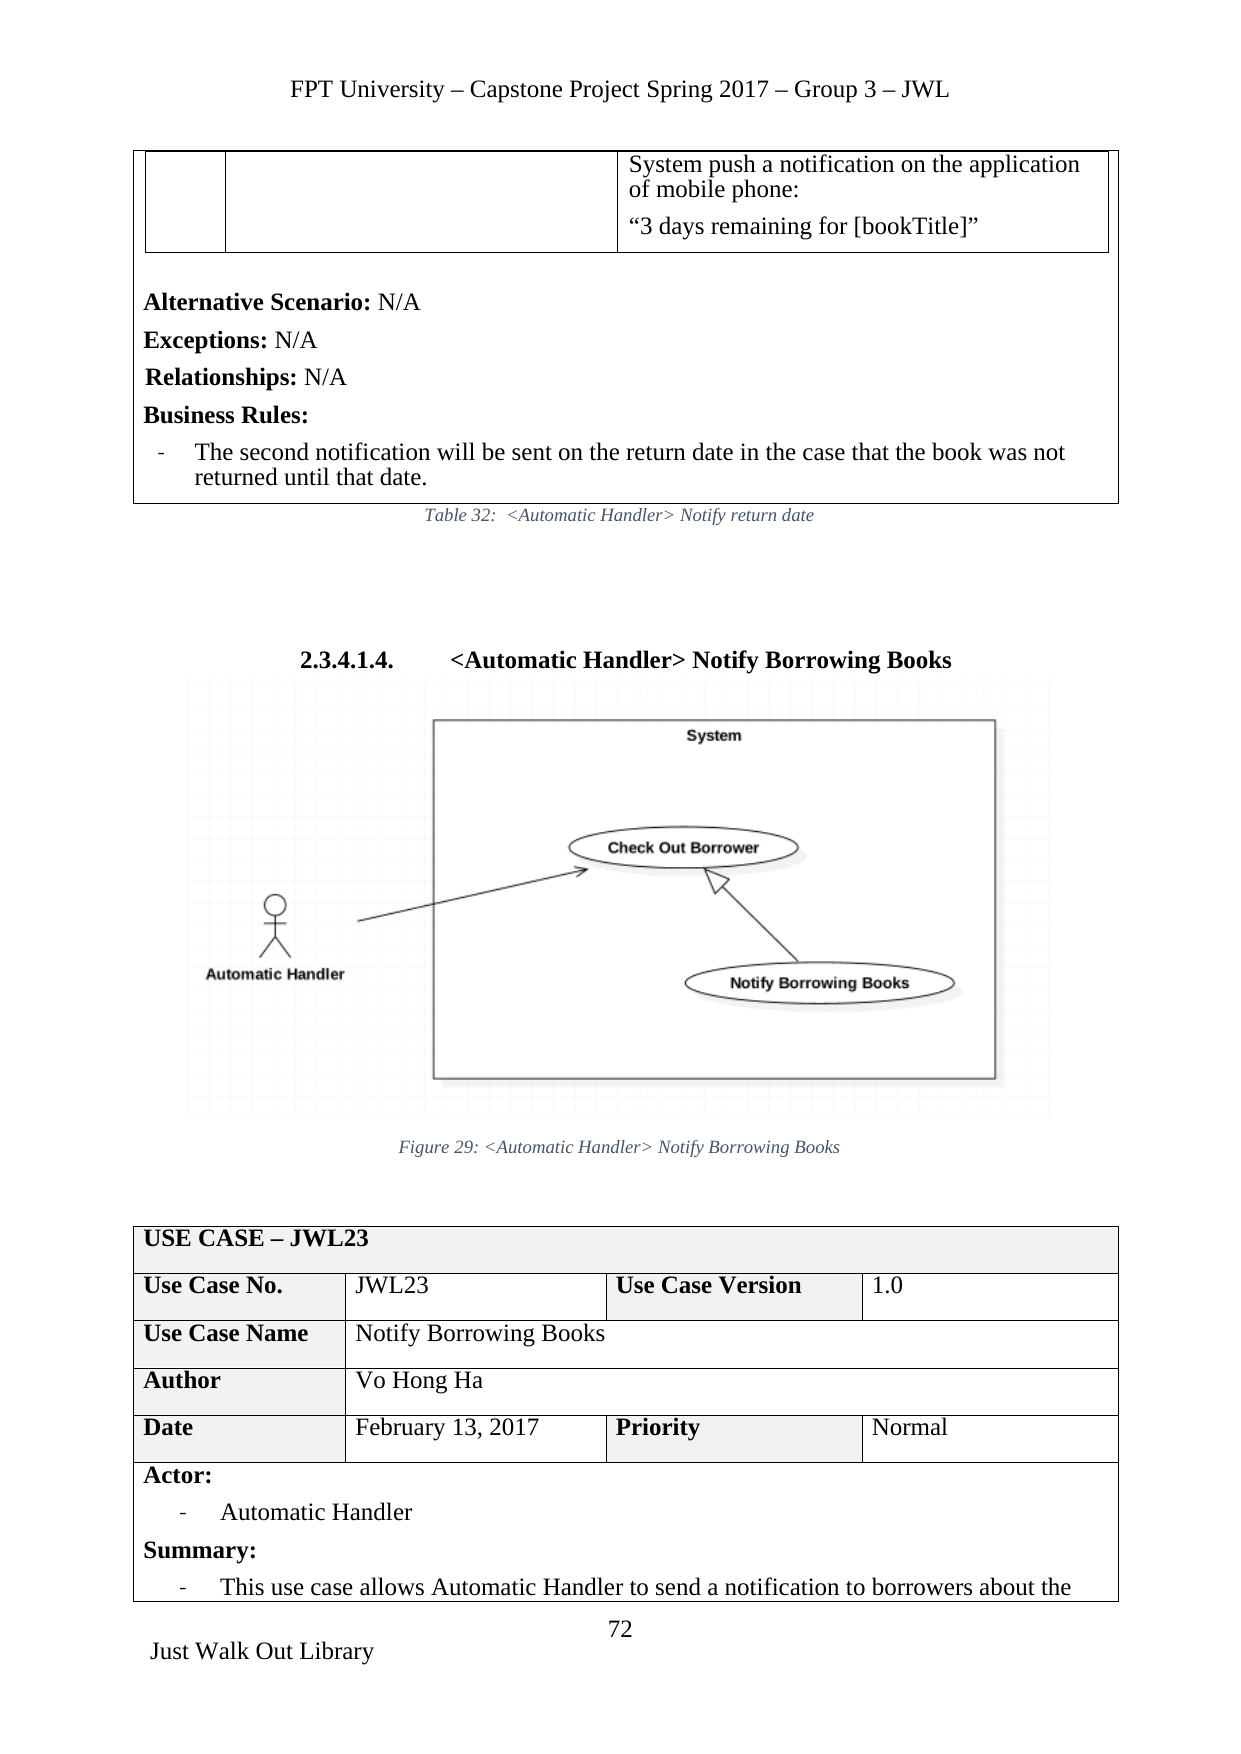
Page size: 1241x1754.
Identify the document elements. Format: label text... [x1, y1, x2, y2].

table_cell February 13, 2017 [346, 1416, 606, 1462]
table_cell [134, 151, 1118, 503]
table_cell Vo Hong Ha [346, 1369, 1118, 1415]
table_cell Use Case Version [607, 1274, 862, 1320]
table_cell Use Case No. [134, 1274, 345, 1320]
table_cell JWL23 [346, 1274, 606, 1320]
subtitle <Automatic Handler> Notify Borrowing Books [300, 645, 1090, 674]
table_cell Author [134, 1369, 345, 1415]
table_cell Notify Borrowing Books [346, 1321, 1118, 1367]
table_cell Date [134, 1416, 345, 1462]
table_cell Use Case Name [134, 1321, 345, 1367]
table_header USE CASE – JWL23 [134, 1227, 1118, 1273]
picture [187, 675, 1054, 1118]
table_cell Priority [607, 1416, 862, 1462]
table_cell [134, 1463, 1118, 1601]
table_cell Normal [863, 1416, 1118, 1462]
table_cell 1.0 [863, 1274, 1118, 1320]
